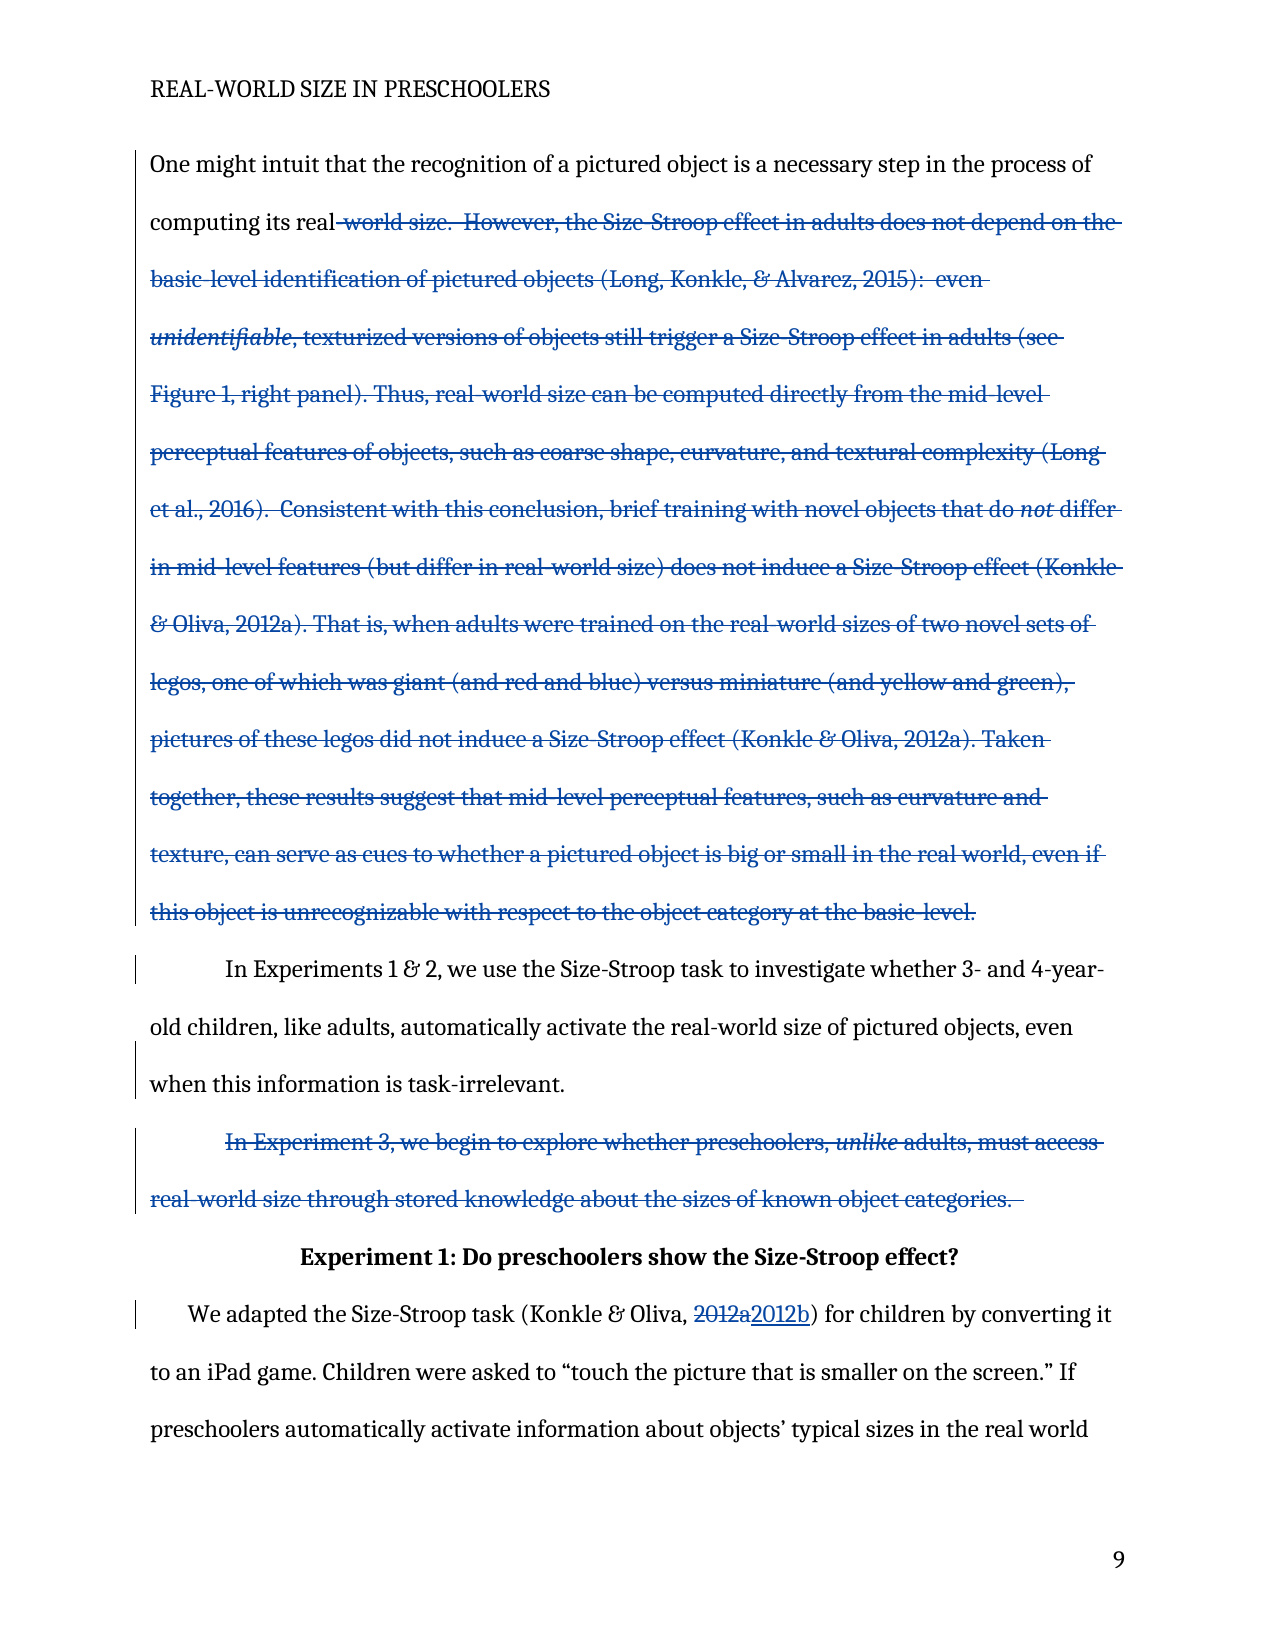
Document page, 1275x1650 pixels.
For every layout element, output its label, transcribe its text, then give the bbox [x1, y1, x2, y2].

text In Experiments 1 & 2, we use the Size-Stroop task to investigate whether 3- and 4-year-old children, like adults, automatically activate the real-world size of pictured objects, even when this information is task-irrelevant. [150, 955, 1125, 1099]
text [150, 1300, 1125, 1444]
text Experiment 1: Do preschoolers show the Size-Stroop effect? [150, 1242, 1125, 1271]
